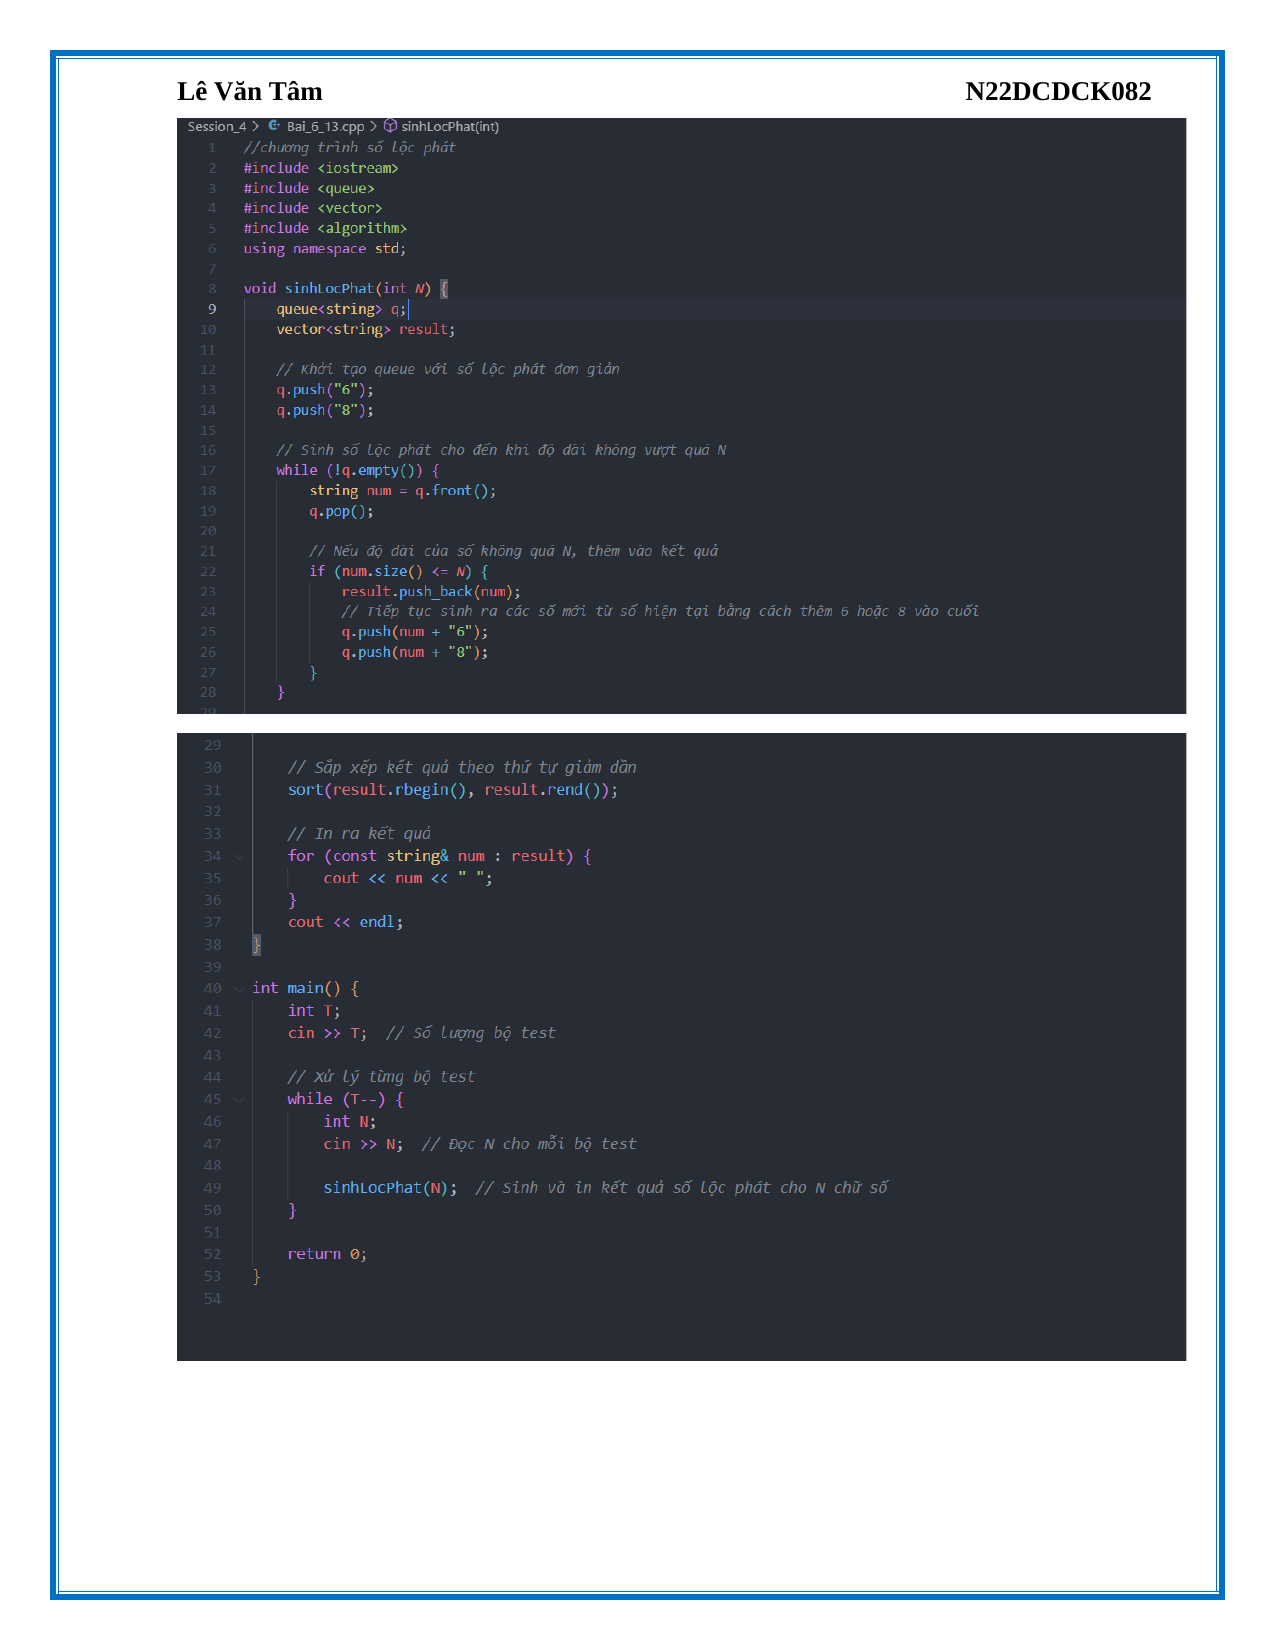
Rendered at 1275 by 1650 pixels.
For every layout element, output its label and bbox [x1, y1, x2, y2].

picture [177, 733, 1187, 1361]
picture [177, 118, 1187, 714]
